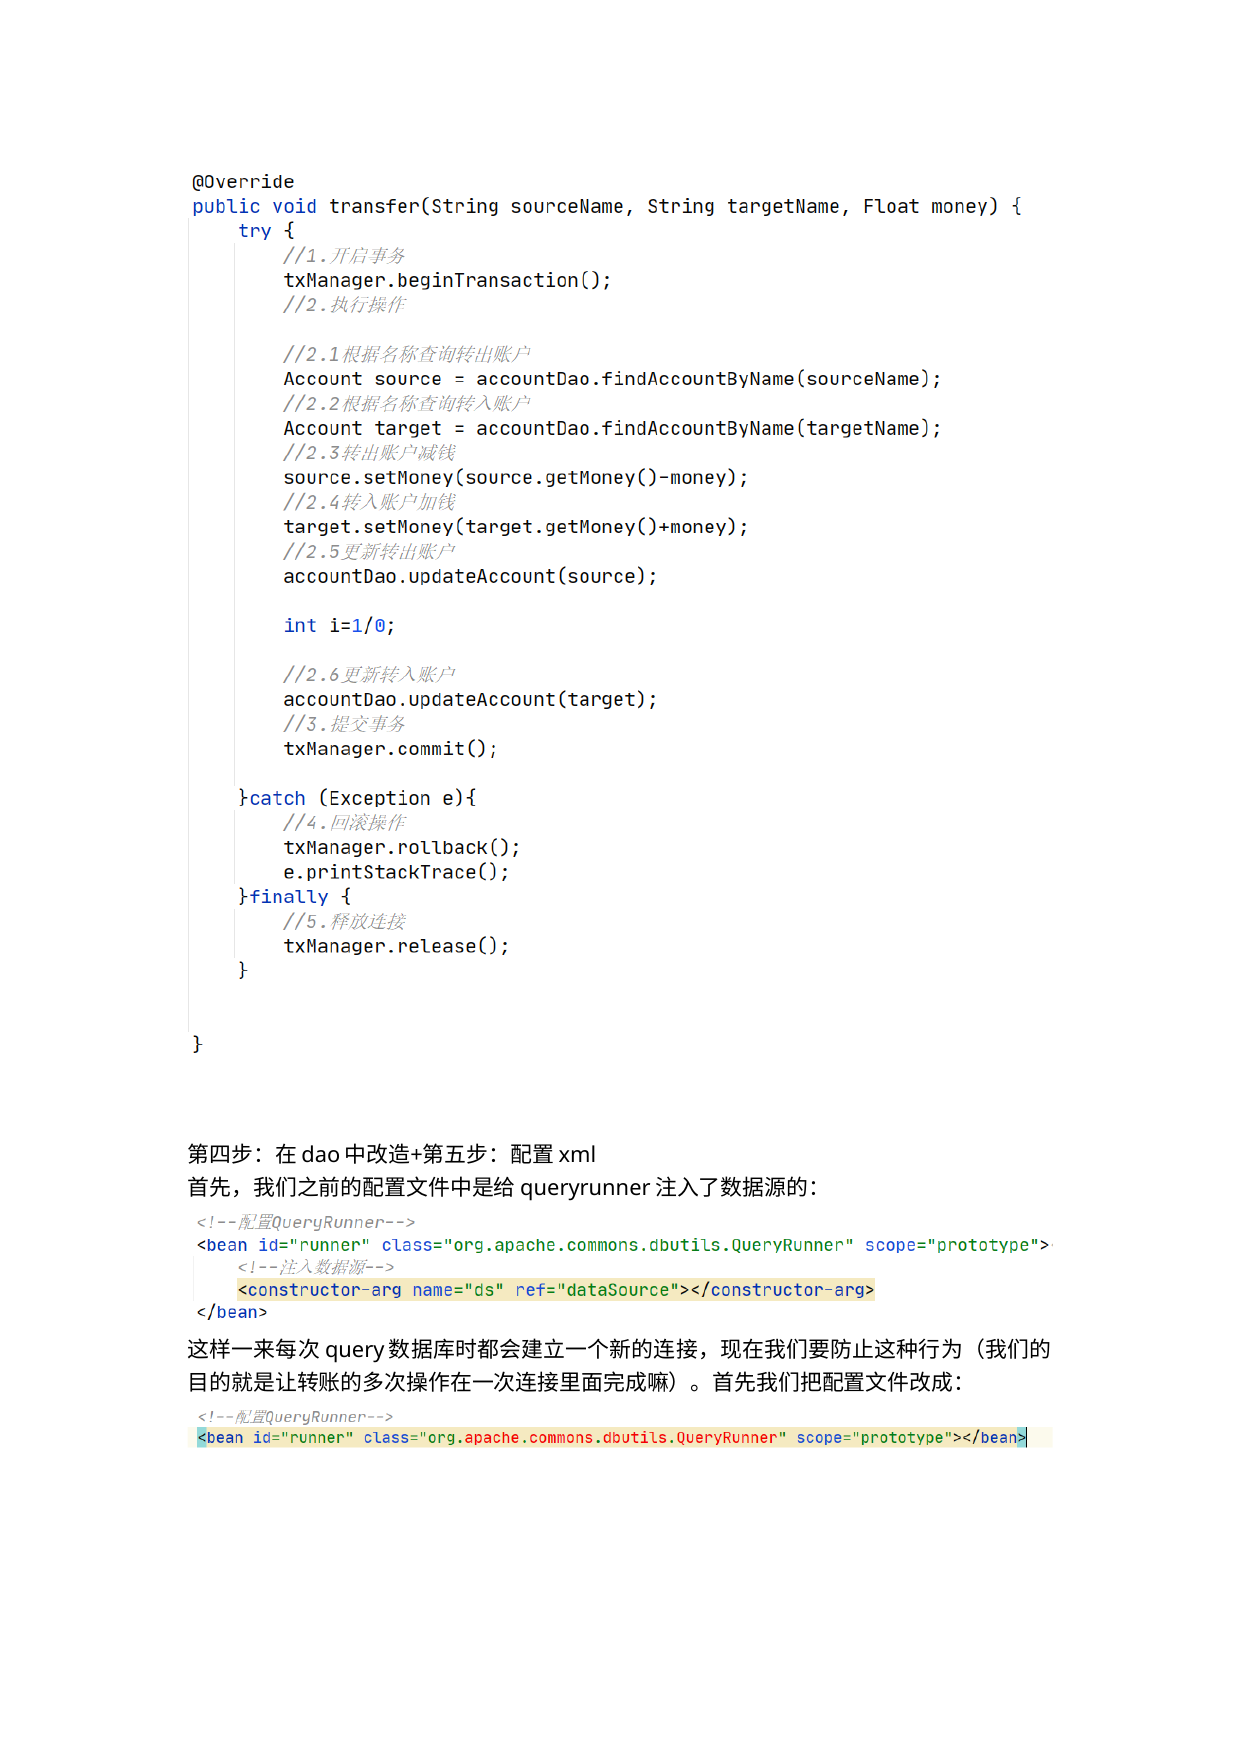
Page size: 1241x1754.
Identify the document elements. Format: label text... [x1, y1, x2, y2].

text 首先，我们之前的配置文件中是给queryrunner注入了数据源的： [187, 1169, 1053, 1202]
picture [187, 1397, 1053, 1458]
text 第四步：在dao中改造+第五步：配置xml [187, 1137, 1053, 1169]
picture [187, 1202, 1053, 1328]
picture [187, 162, 1053, 1063]
text 这样一来每次query数据库时都会建立一个新的连接，现在我们要防止这种行为（我们的目的就是让转账的多次操作在一次连接里面完成嘛）。首先我们把配置文件改成： [187, 1332, 1053, 1397]
